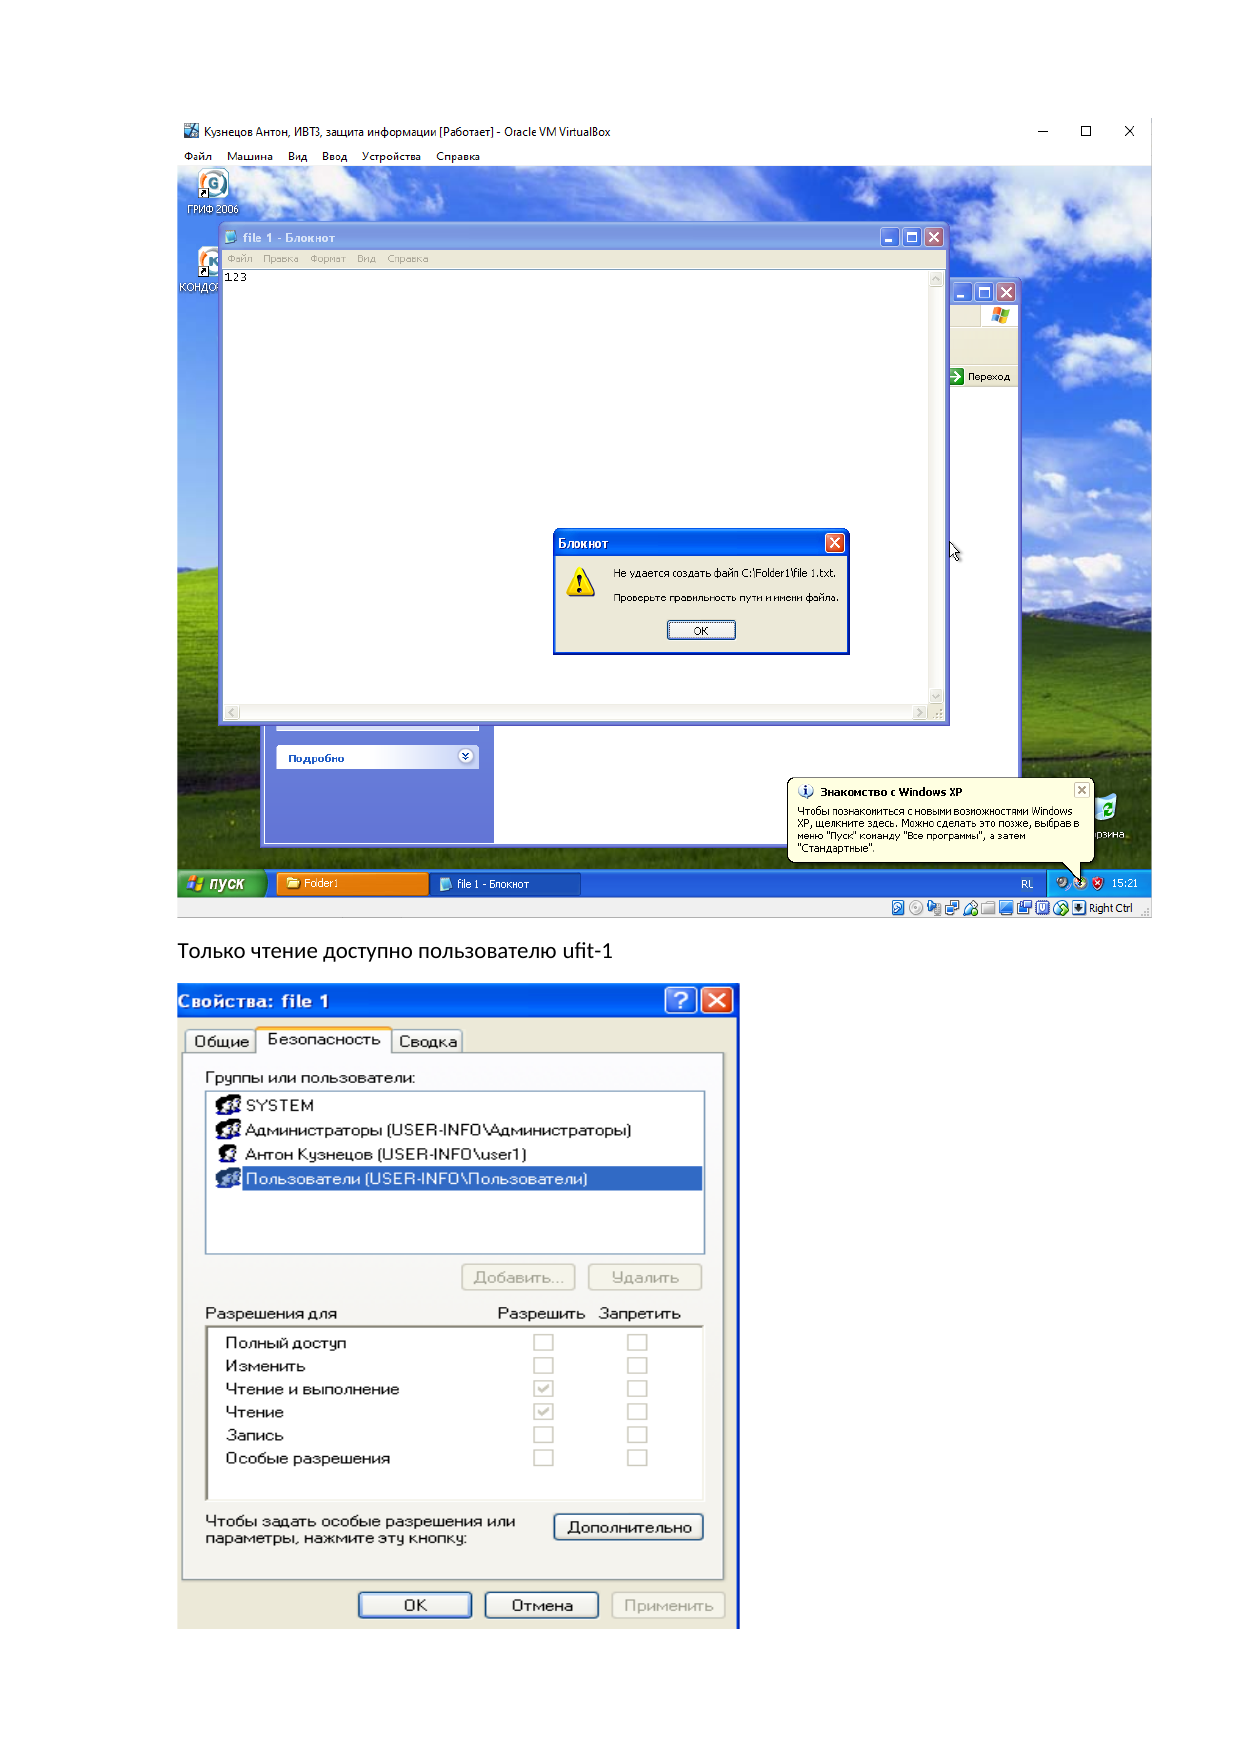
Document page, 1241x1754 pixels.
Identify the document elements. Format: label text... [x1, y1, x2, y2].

text Только чтение доступно пользователю ufit-1 [177, 936, 1152, 964]
picture [177, 118, 1152, 918]
picture [177, 983, 740, 1629]
